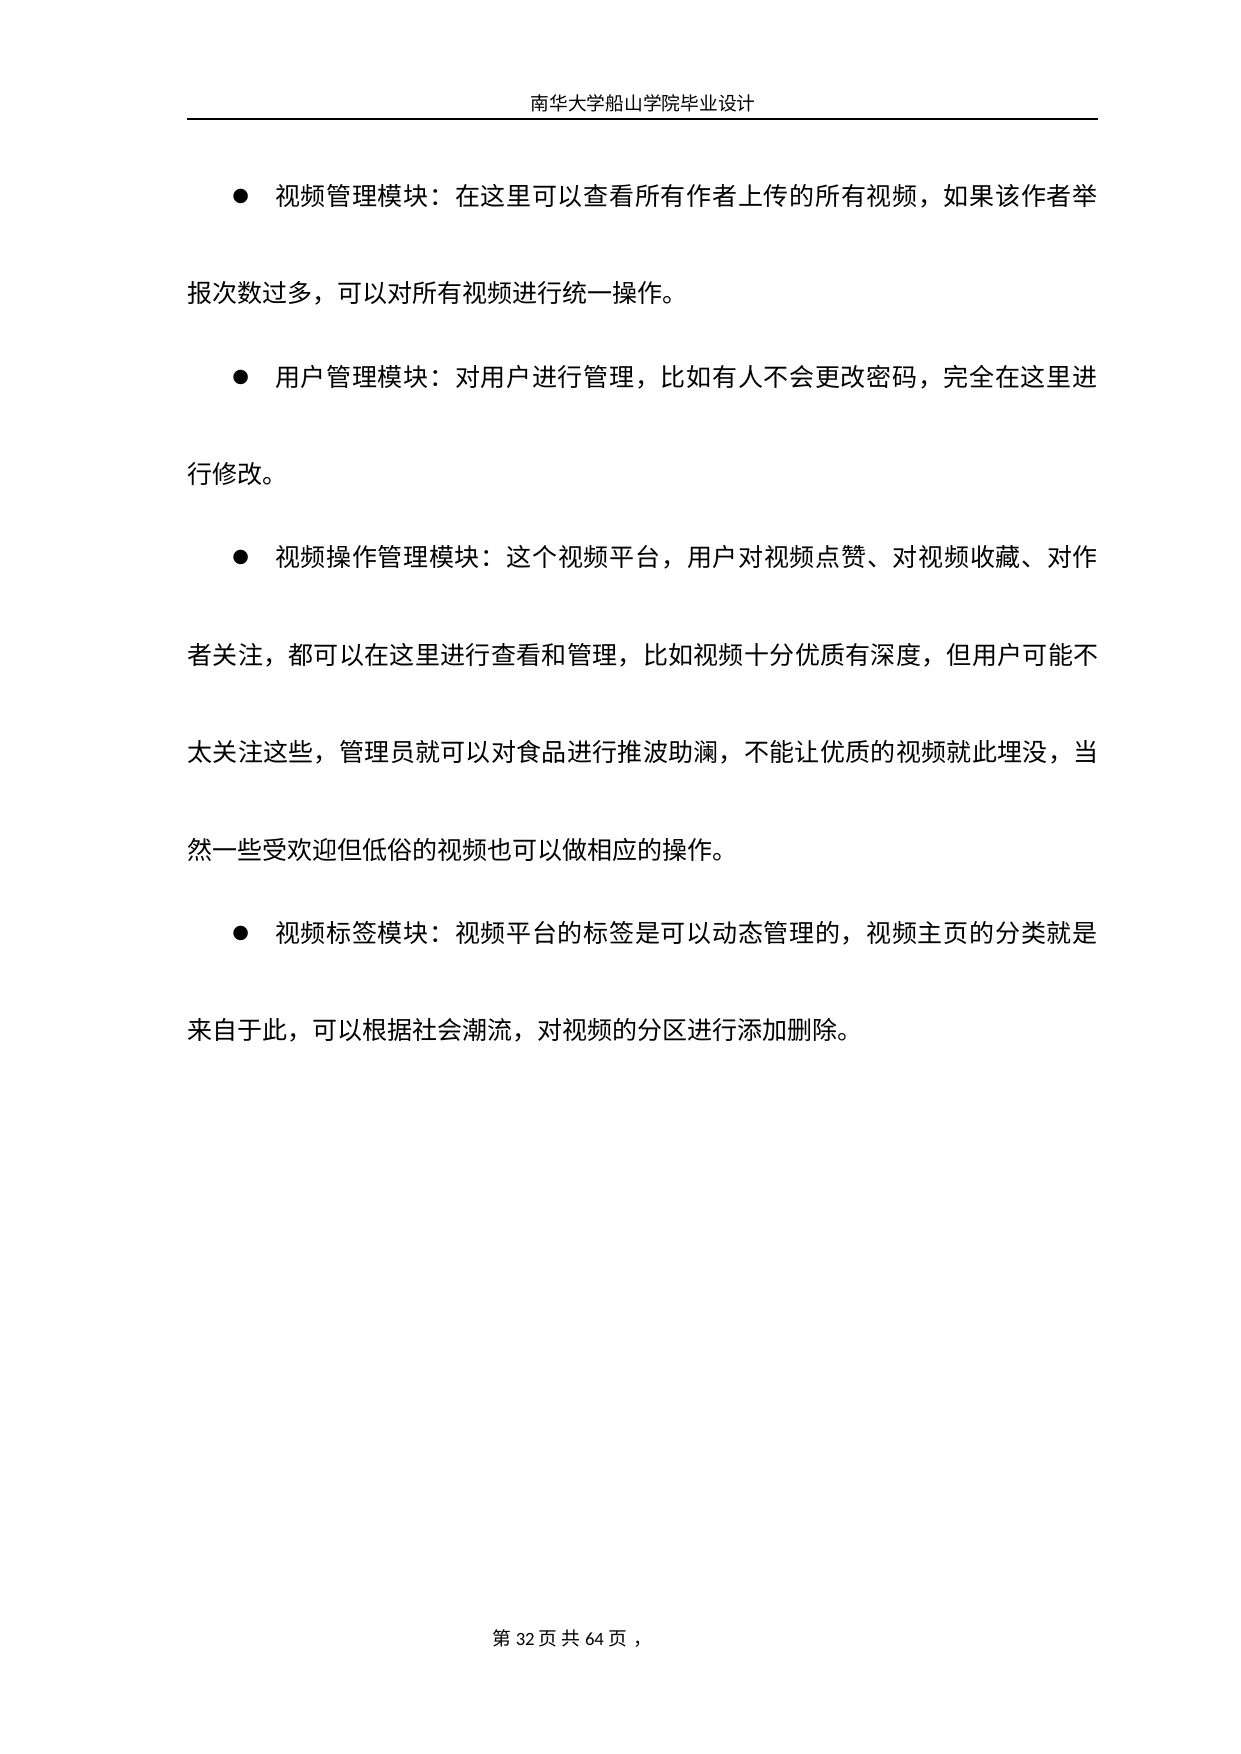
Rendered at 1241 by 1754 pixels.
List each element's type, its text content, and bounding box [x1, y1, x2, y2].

list 用户管理模块：对用户进行管理，比如有人不会更改密码，完全在这里进行修改。 [187, 343, 1098, 505]
list 视频标签模块：视频平台的标签是可以动态管理的，视频主页的分类就是来自于此，可以根据社会潮流，对视频的分区进行添加删除。 [187, 899, 1098, 1061]
list 视频操作管理模块：这个视频平台，用户对视频点赞、对视频收藏、对作者关注，都可以在这里进行查看和管理，比如视频十分优质有深度，但用户可能不太关注这些，管理员就可以对食品进行推波助澜，不能让优质的视频就此埋没，当然一些受欢迎但低俗的视频也可以做相应的操作。 [187, 523, 1098, 881]
list 视频管理模块：在这里可以查看所有作者上传的所有视频，如果该作者举报次数过多，可以对所有视频进行统一操作。 [187, 162, 1098, 324]
